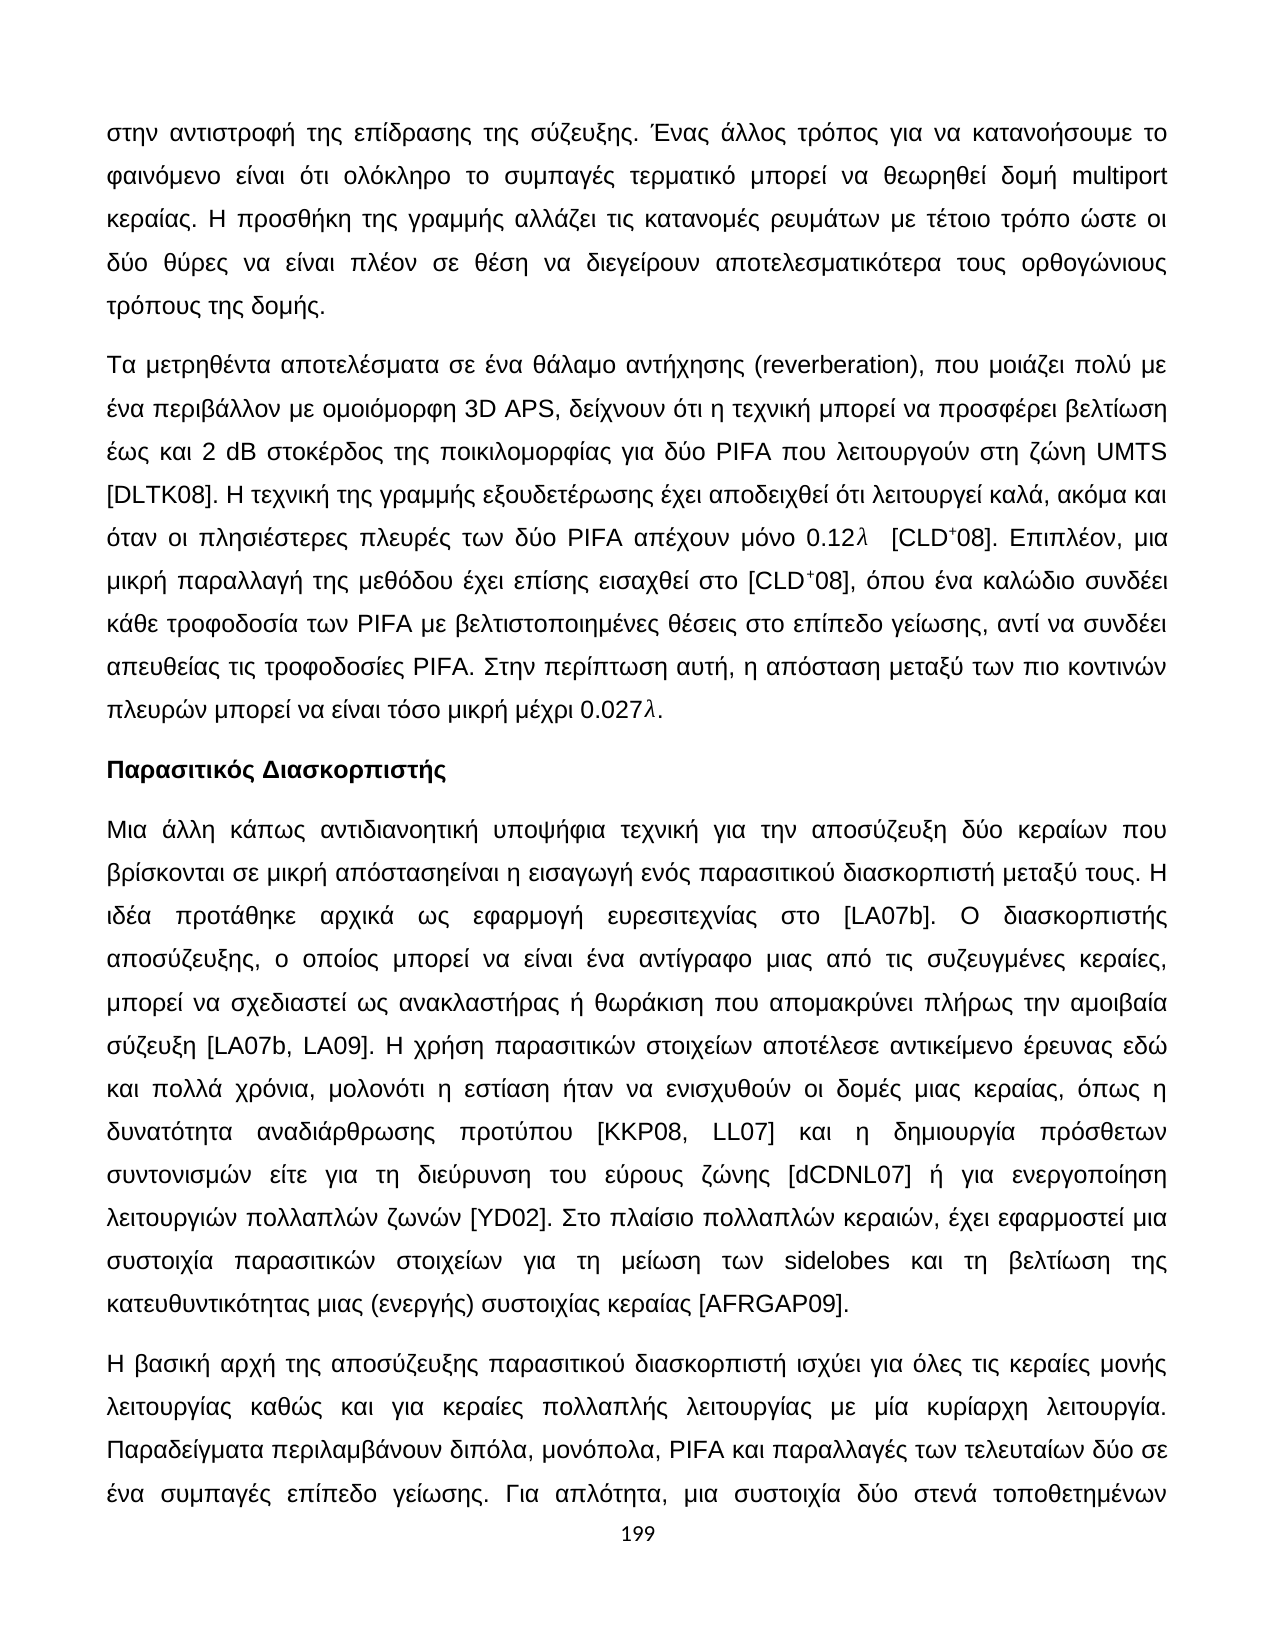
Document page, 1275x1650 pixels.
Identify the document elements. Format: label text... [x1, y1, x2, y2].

text Παρασιτικός Διασκορπιστής [106, 755, 1169, 784]
text Τα μετρηθέντα αποτελέσματα σε ένα θάλαμο αντήχησης (reverberation), που μοιάζει πολύ με ένα περιβάλλον με ομοιόμορφη 3D APS, δείχνουν ότι η τεχνική μπορεί να προσφέρει βελτίωση έως και 2 dB στοκέρδος της ποικιλομορφίας για δύο PIFA που λειτουργούν στη ζώνη UMTS [DLTK08]. Η τεχνική της γραμμής εξουδετέρωσης έχει αποδειχθεί ότι λειτουργεί καλά, ακόμα και όταν οι πλησιέστερες πλευρές των δύο PIFA απέχουν μόνο 0.12 [CLD+08]. Επιπλέον, μια μικρή παραλλαγή της μεθόδου έχει επίσης εισαχθεί στο [CLD+08], όπου ένα καλώδιο συνδέει κάθε τροφοδοσία των PIFA με βελτιστοποιημένες θέσεις στο επίπεδο γείωσης, αντί να συνδέει απευθείας τις τροφοδοσίες PIFA. Στην περίπτωση αυτή, η απόσταση μεταξύ των πιο κοντινών πλευρών μπορεί να είναι τόσο μικρή μέχρι 0.027. [106, 350, 1169, 724]
text Μια άλλη κάπως αντιδιανοητική υποψήφια τεχνική για την αποσύζευξη δύο κεραίων που βρίσκονται σε μικρή απόστασηείναι η εισαγωγή ενός παρασιτικού διασκορπιστή μεταξύ τους. Η ιδέα προτάθηκε αρχικά ως εφαρμογή ευρεσιτεχνίας στο [LA07b]. Ο διασκορπιστής αποσύζευξης, ο οποίος μπορεί να είναι ένα αντίγραφο μιας από τις συζευγμένες κεραίες, μπορεί να σχεδιαστεί ως ανακλαστήρας ή θωράκιση που απομακρύνει πλήρως την αμοιβαία σύζευξη [LA07b, LA09]. Η χρήση παρασιτικών στοιχείων αποτέλεσε αντικείμενο έρευνας εδώ και πολλά χρόνια, μολονότι η εστίαση ήταν να ενισχυθούν οι δομές μιας κεραίας, όπως η δυνατότητα αναδιάρθρωσης προτύπου [KKP08, LL07] και η δημιουργία πρόσθετων συντονισμών είτε για τη διεύρυνση του εύρους ζώνης [dCDNL07] ή για ενεργοποίηση λειτουργιών πολλαπλών ζωνών [YD02]. Στο πλαίσιο πολλαπλών κεραιών, έχει εφαρμοστεί μια συστοιχία παρασιτικών στοιχείων για τη μείωση των sidelobes και τη βελτίωση της κατευθυντικότητας μιας (ενεργής) συστοιχίας κεραίας [AFRGAP09]. [106, 815, 1169, 1318]
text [106, 118, 1169, 319]
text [106, 1349, 1169, 1507]
